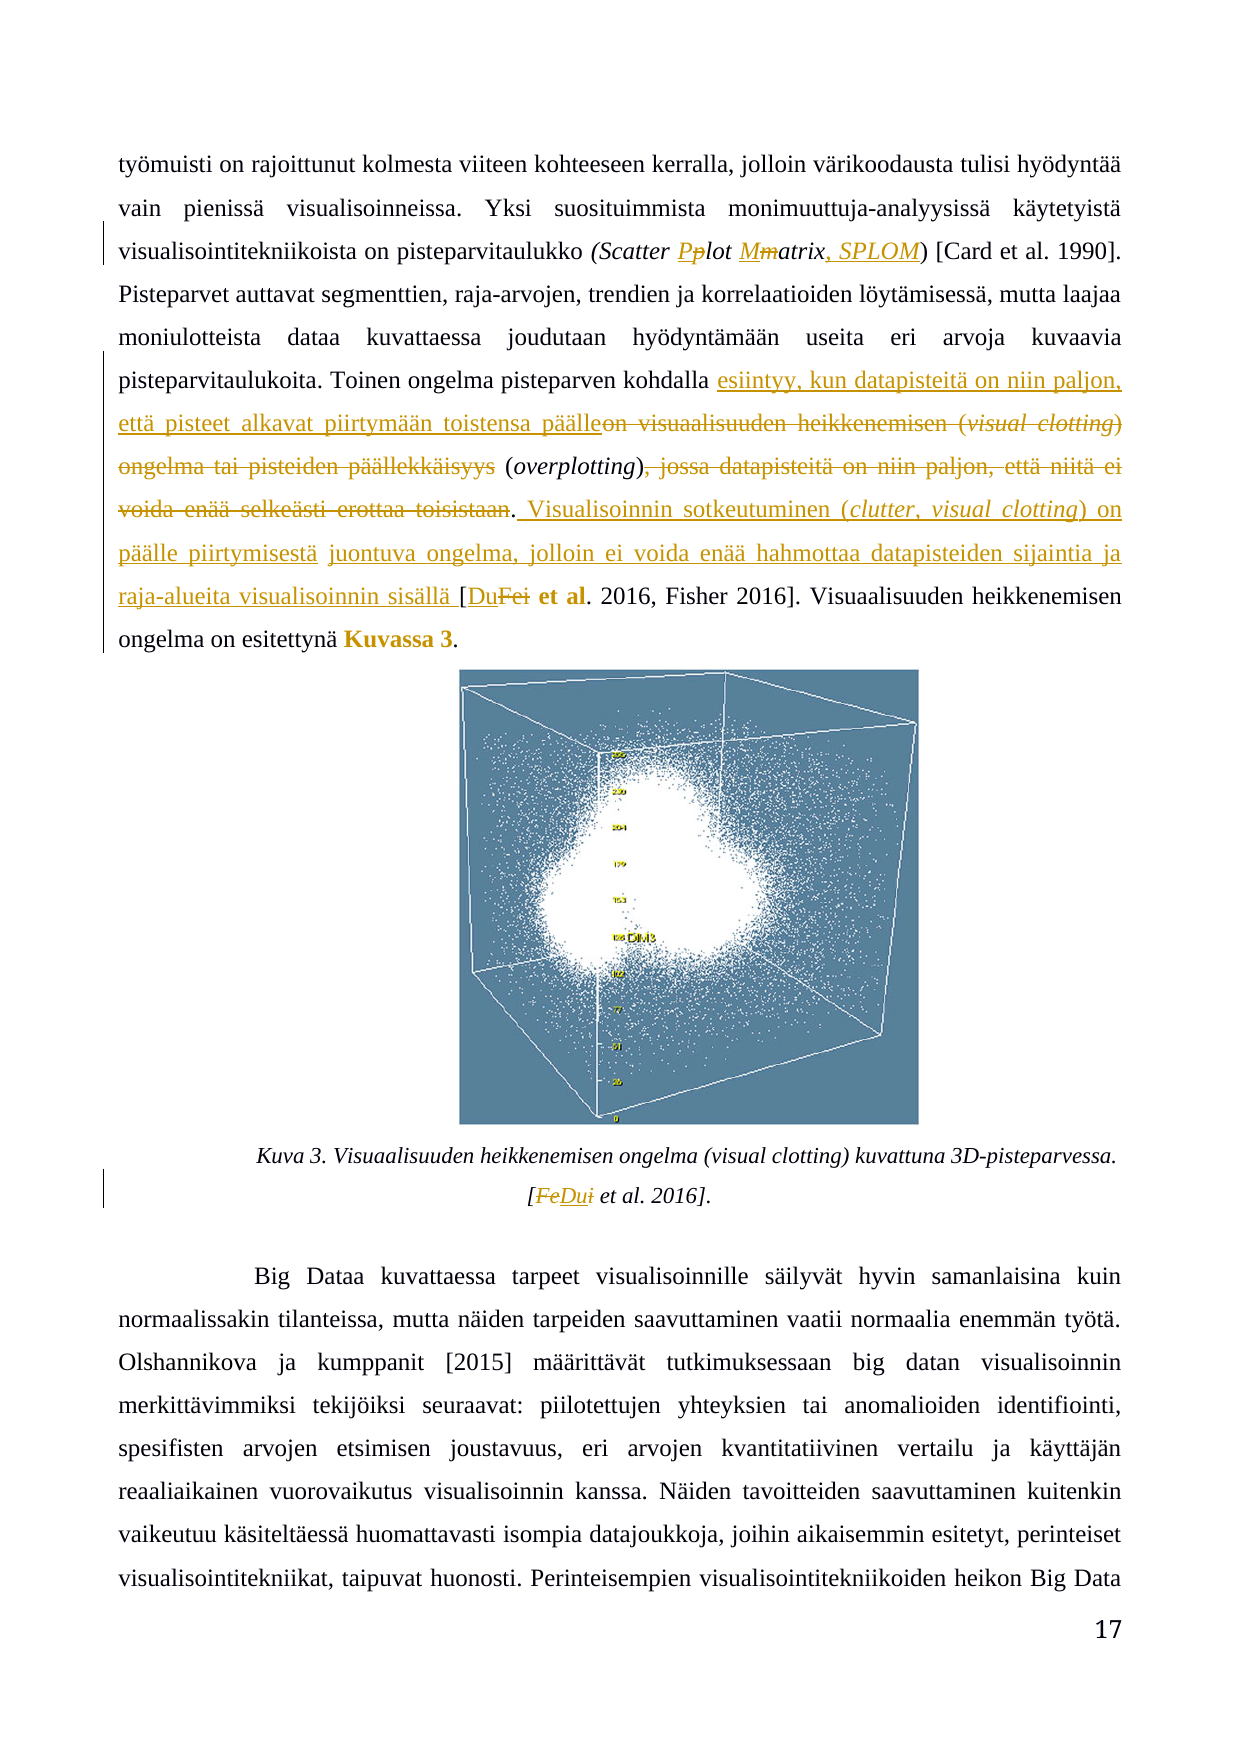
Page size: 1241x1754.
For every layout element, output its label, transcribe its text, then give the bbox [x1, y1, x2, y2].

text Kuva 3. Visuaalisuuden heikkenemisen ongelma (visual clotting) kuvattuna 3D-pisteparvessa. [ et al. 2016]. [118, 1142, 1122, 1208]
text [118, 1261, 1122, 1591]
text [118, 149, 1122, 653]
